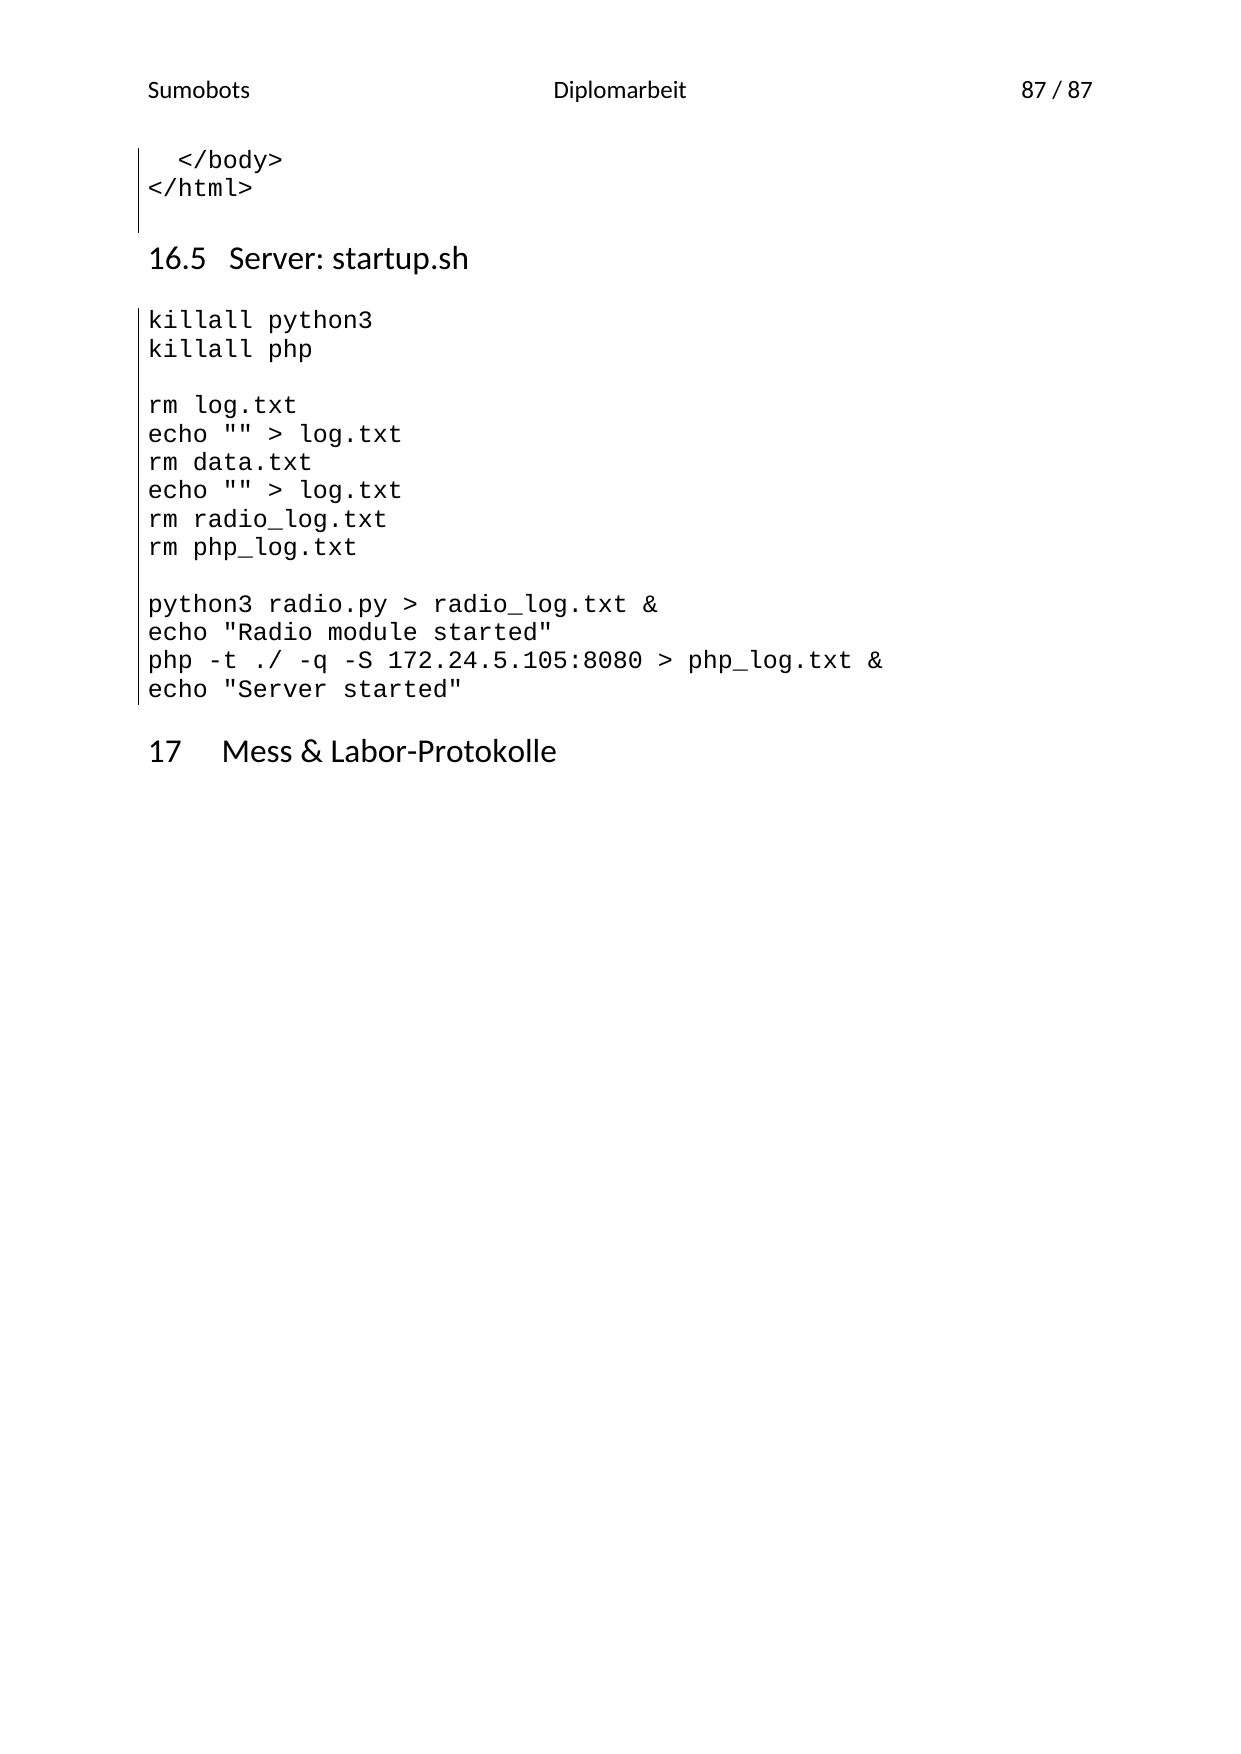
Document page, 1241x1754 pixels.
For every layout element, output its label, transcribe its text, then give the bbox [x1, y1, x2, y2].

text rm log.txt [148, 393, 1093, 421]
text rm data.txt [148, 450, 1093, 478]
text echo "Radio module started" [148, 620, 1093, 648]
subtitle Server: startup.sh [148, 237, 1093, 277]
text </html> [148, 176, 1093, 204]
text rm radio_log.txt [148, 506, 1093, 535]
subtitle Mess & Labor-Protokolle [148, 730, 1093, 770]
text echo "" > log.txt [148, 421, 1093, 450]
text echo "" > log.txt [148, 478, 1093, 506]
text echo "Server started" [148, 676, 1093, 705]
text killall php [148, 336, 1093, 365]
text </body> [148, 148, 1093, 176]
text rm php_log.txt [148, 535, 1093, 563]
text python3 radio.py > radio_log.txt & [148, 591, 1093, 620]
text php -t ./ -q -S 172.24.5.105:8080 > php_log.txt & [148, 648, 1093, 676]
text killall python3 [148, 308, 1093, 336]
